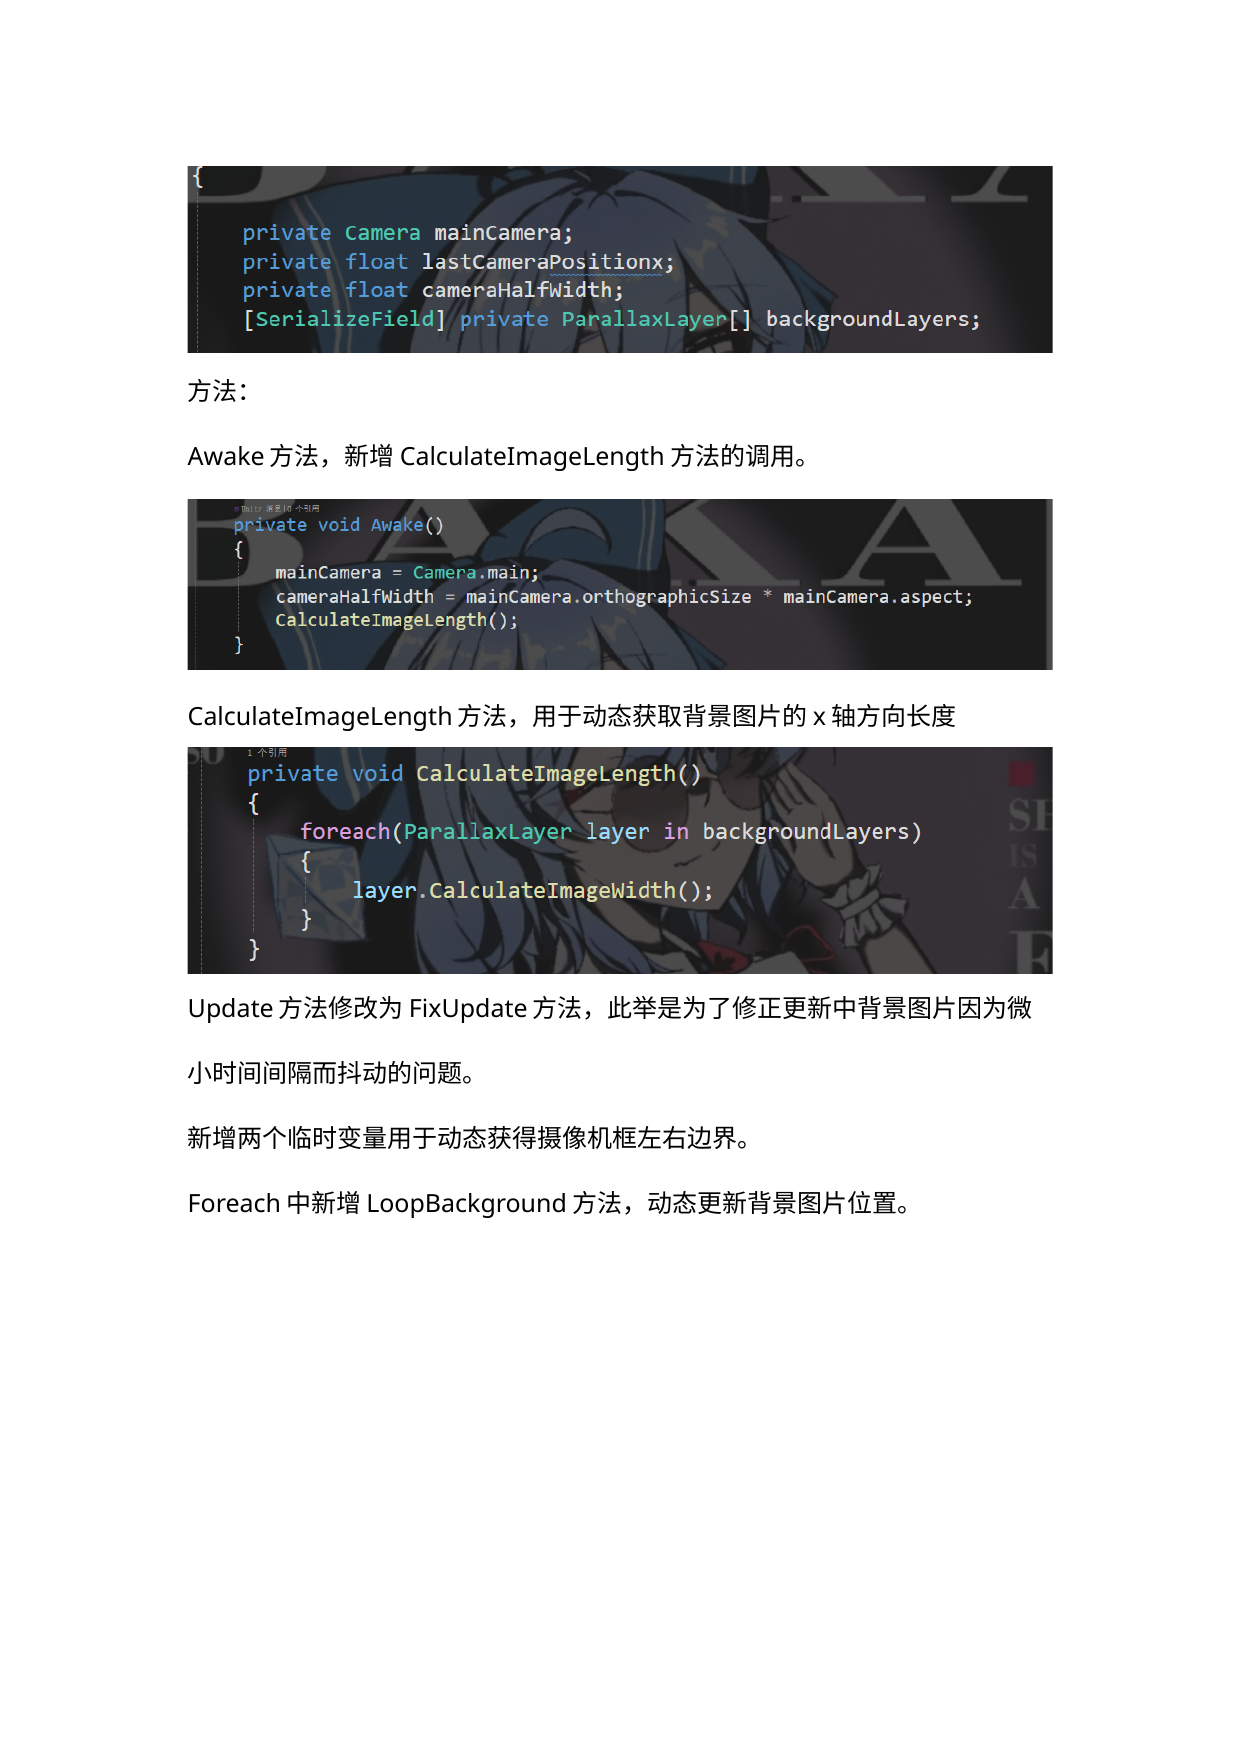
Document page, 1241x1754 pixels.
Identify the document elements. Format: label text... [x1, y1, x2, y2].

picture [187, 499, 1053, 670]
picture [187, 747, 1053, 974]
text Awake方法，新增CalculateImageLength方法的调用。 [187, 422, 1053, 487]
text Update方法修改为FixUpdate方法，此举是为了修正更新中背景图片因为微小时间间隔而抖动的问题。 [187, 974, 1053, 1104]
text 新增两个临时变量用于动态获得摄像机框左右边界。 [187, 1104, 1053, 1169]
text CalculateImageLength方法，用于动态获取背景图片的x轴方向长度 [187, 682, 1053, 747]
picture [187, 166, 1053, 353]
text Foreach中新增LoopBackground方法，动态更新背景图片位置。 [187, 1169, 1053, 1234]
text 方法： [187, 357, 1053, 422]
